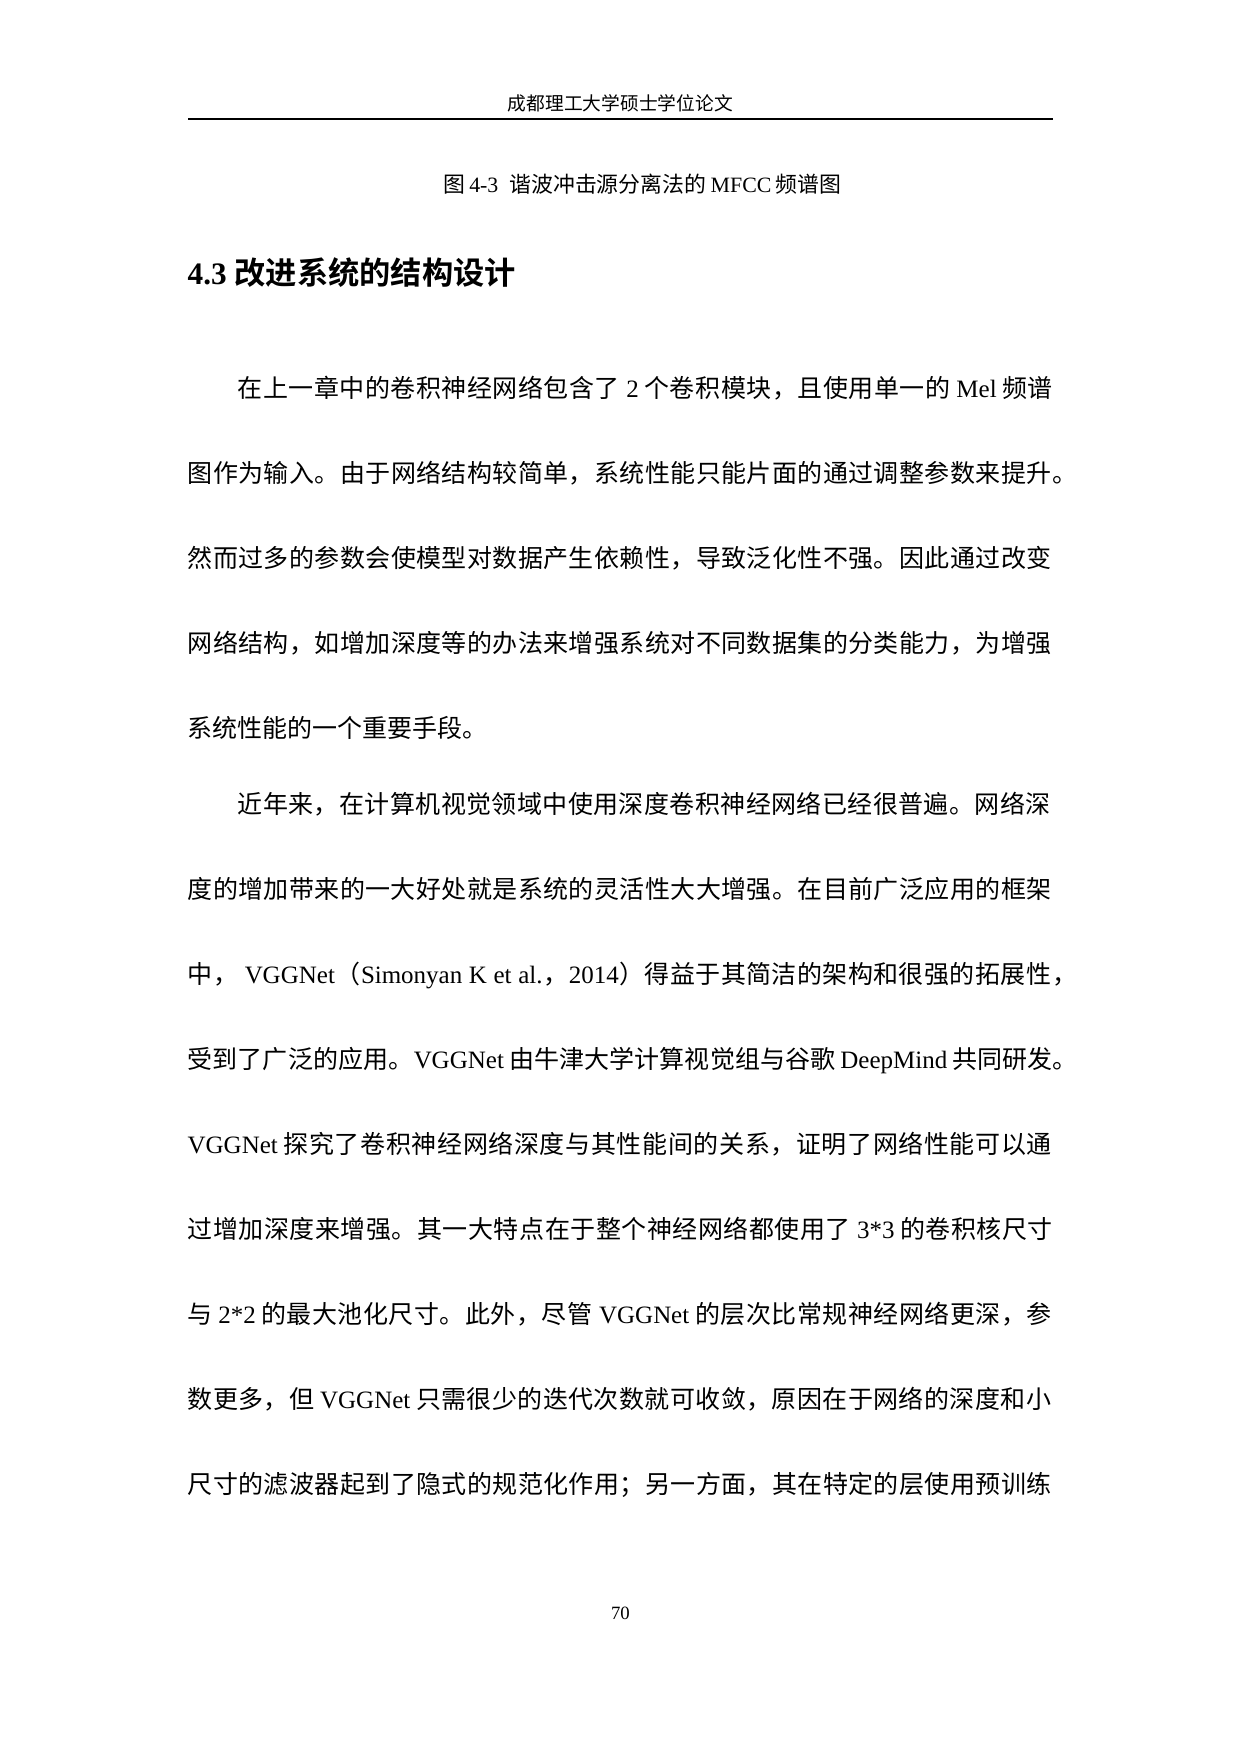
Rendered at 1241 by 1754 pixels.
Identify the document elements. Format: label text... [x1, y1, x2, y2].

text 在上一章中的卷积神经网络包含了2个卷积模块，且使用单一的Mel频谱图作为输入。由于网络结构较简单，系统性能只能片面的通过调整参数来提升。然而过多的参数会使模型对数据产生依赖性，导致泛化性不强。因此通过改变网络结构，如增加深度等的办法来增强系统对不同数据集的分类能力，为增强系统性能的一个重要手段。 [187, 353, 1053, 760]
subtitle 图4-3 谐波冲击源分离法的MFCC频谱图 [187, 166, 1053, 199]
subtitle 4.3 改进系统的结构设计 [187, 237, 1053, 305]
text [187, 769, 1053, 1516]
